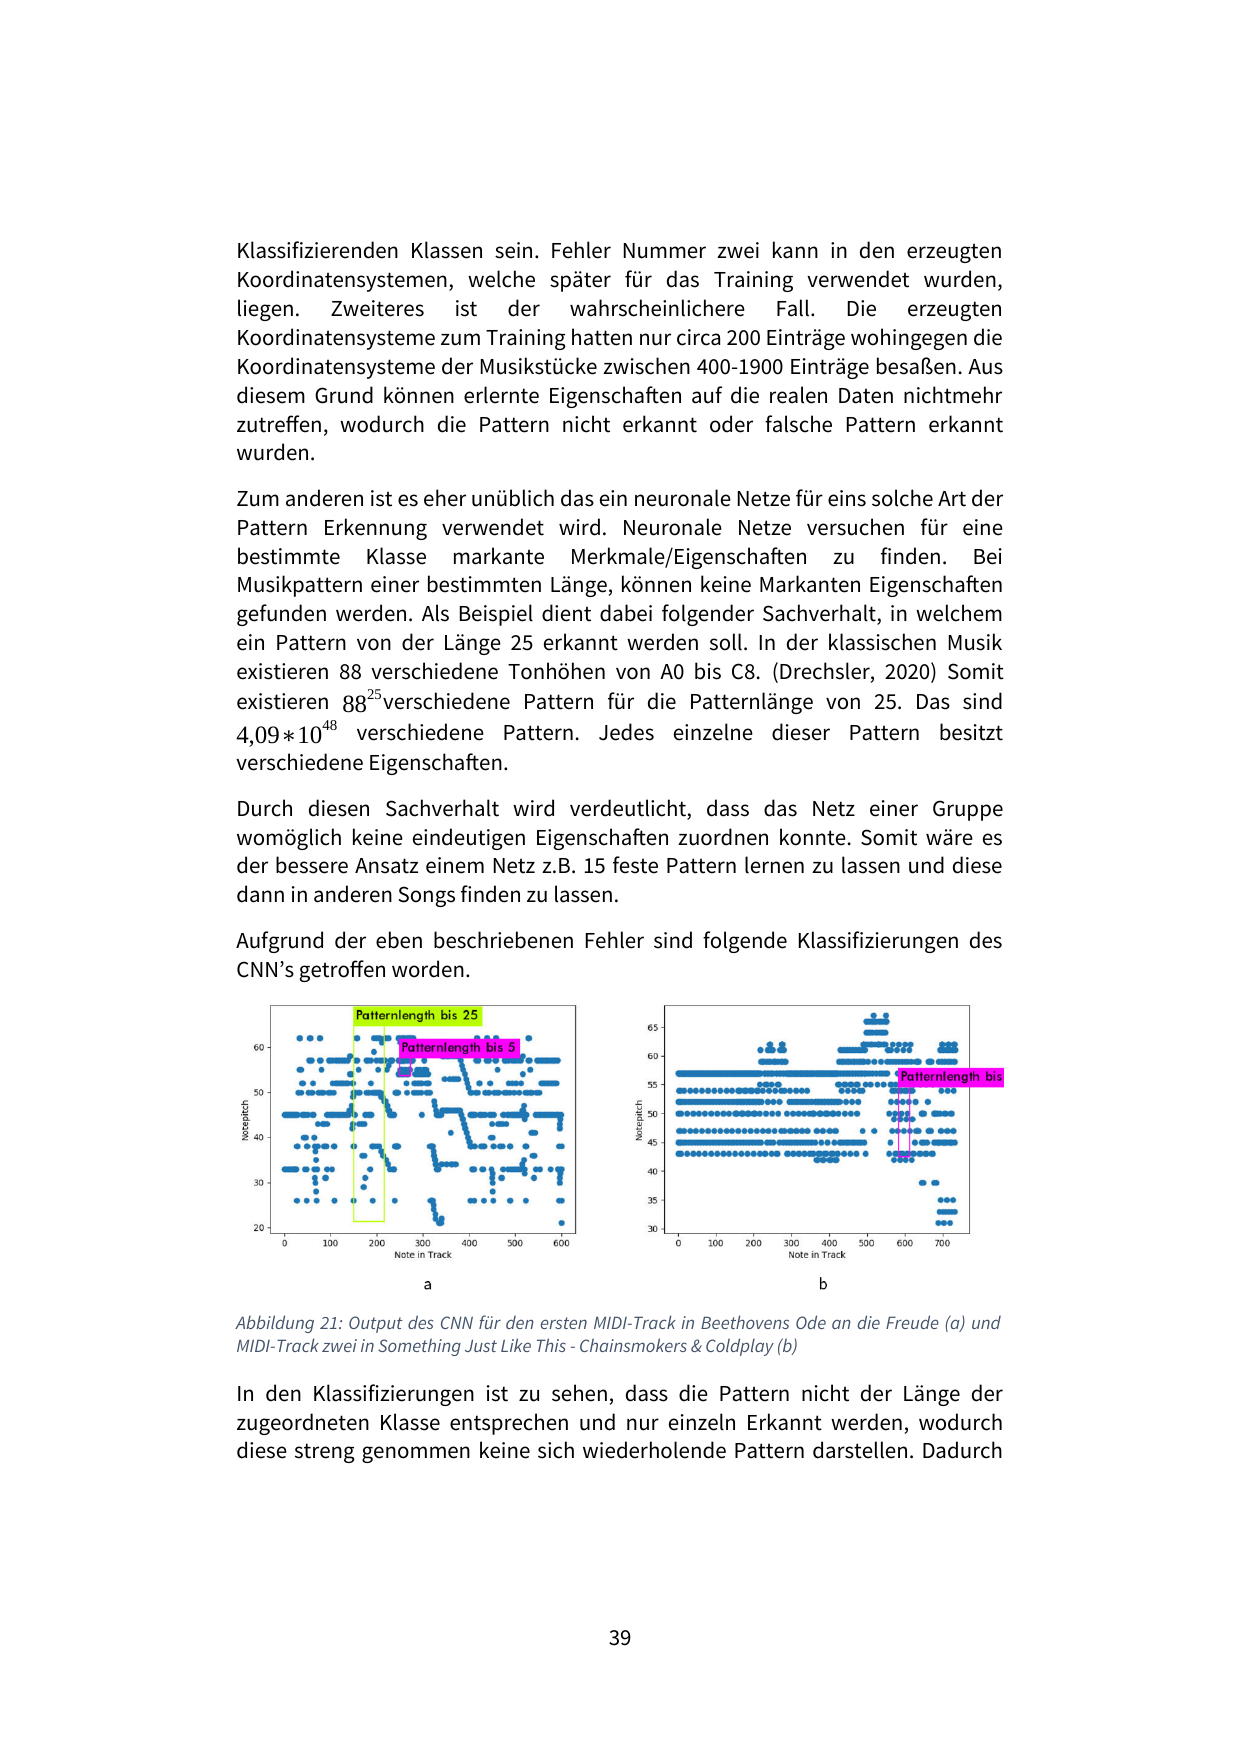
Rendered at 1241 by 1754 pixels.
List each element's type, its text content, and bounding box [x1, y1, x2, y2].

text Durch diesen Sachverhalt wird verdeutlicht, dass das Netz einer Gruppe womöglich keine eindeutigen Eigenschaften zuordnen konnte. Somit wäre es der bessere Ansatz einem Netz z.B. 15 feste Pattern lernen zu lassen und diese dann in anderen Songs finden zu lassen. [236, 793, 1004, 909]
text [236, 236, 1004, 467]
text Aufgrund der eben beschriebenen Fehler sind folgende Klassifizierungen des CNN’s getroffen worden. [236, 926, 1004, 983]
text Zum anderen ist es eher unüblich das ein neuronale Netze für eins solche Art der Pattern Erkennung verwendet wird. Neuronale Netze versuchen für eine bestimmte Klasse markante Merkmale/Eigenschaften zu finden. Bei Musikpattern einer bestimmten Länge, können keine Markanten Eigenschaften gefunden werden. Als Beispiel dient dabei folgender Sachverhalt, in welchem ein Pattern von der Länge 25 erkannt werden soll. In der klassischen Musik existieren 88 verschiedene Tonhöhen von A0 bis C8. Somit existieren verschiedene Pattern für die Patternlänge von 25. Das sind verschiedene Pattern. Jedes einzelne dieser Pattern besitzt verschiedene Eigenschaften. [236, 484, 1004, 777]
picture [236, 1000, 1004, 1294]
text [236, 1378, 1004, 1465]
